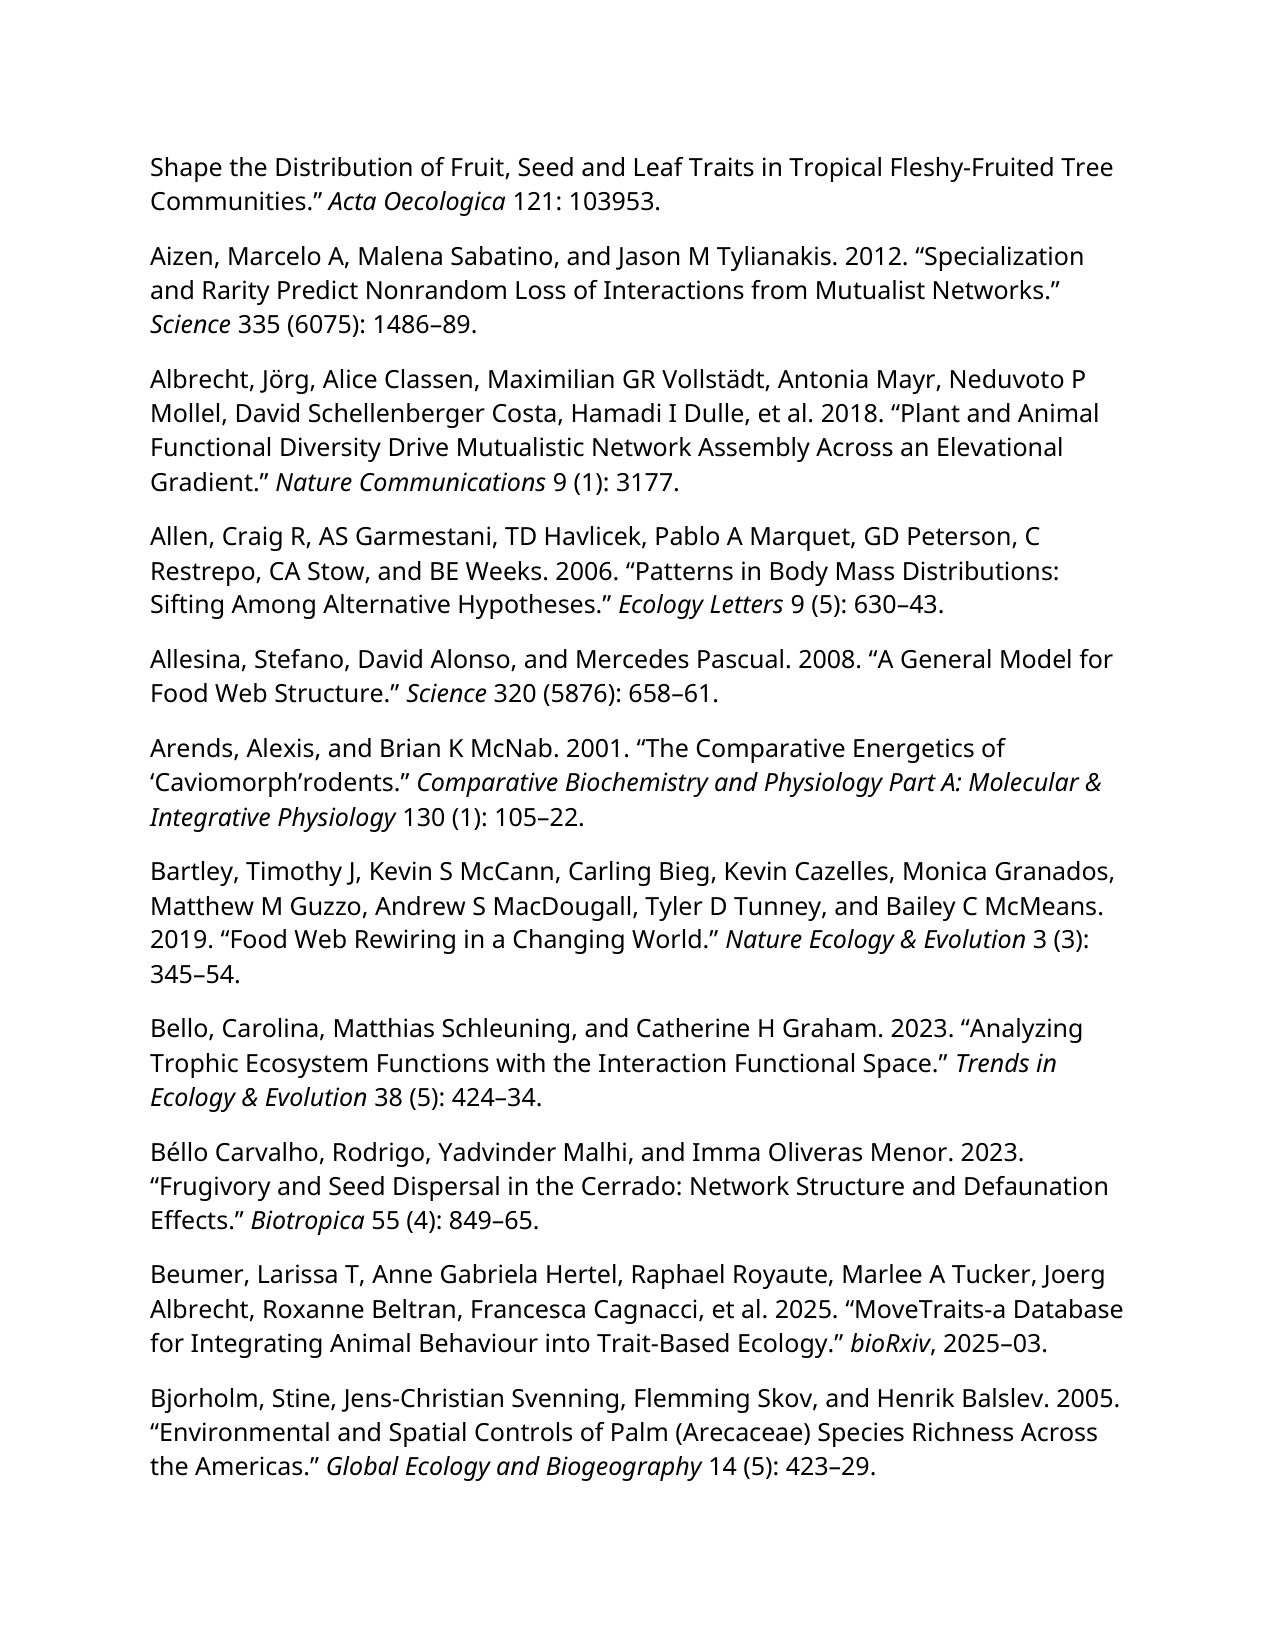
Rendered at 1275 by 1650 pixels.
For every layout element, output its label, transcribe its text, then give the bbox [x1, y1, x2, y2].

text Arends, Alexis, and Brian K McNab. 2001. “The Comparative Energetics of ‘Caviomorph’rodents.” Comparative Biochemistry and Physiology Part A: Molecular & Integrative Physiology 130 (1): 105–22. [150, 731, 1125, 833]
text Bjorholm, Stine, Jens-Christian Svenning, Flemming Skov, and Henrik Balslev. 2005. “Environmental and Spatial Controls of Palm (Arecaceae) Species Richness Across the Americas.” Global Ecology and Biogeography 14 (5): 423–29. [150, 1380, 1125, 1482]
text Bello, Carolina, Matthias Schleuning, and Catherine H Graham. 2023. “Analyzing Trophic Ecosystem Functions with the Interaction Functional Space.” Trends in Ecology & Evolution 38 (5): 424–34. [150, 1011, 1125, 1113]
text Albrecht, Jörg, Alice Classen, Maximilian GR Vollstädt, Antonia Mayr, Neduvoto P Mollel, David Schellenberger Costa, Hamadi I Dulle, et al. 2018. “Plant and Animal Functional Diversity Drive Mutualistic Network Assembly Across an Elevational Gradient.” Nature Communications 9 (1): 3177. [150, 362, 1125, 498]
text Bartley, Timothy J, Kevin S McCann, Carling Bieg, Kevin Cazelles, Monica Granados, Matthew M Guzzo, Andrew S MacDougall, Tyler D Tunney, and Bailey C McMeans. 2019. “Food Web Rewiring in a Changing World.” Nature Ecology & Evolution 3 (3): 345–54. [150, 854, 1125, 990]
text Aizen, Marcelo A, Malena Sabatino, and Jason M Tylianakis. 2012. “Specialization and Rarity Predict Nonrandom Loss of Interactions from Mutualist Networks.” Science 335 (6075): 1486–89. [150, 239, 1125, 341]
text Beumer, Larissa T, Anne Gabriela Hertel, Raphael Royaute, Marlee A Tucker, Joerg Albrecht, Roxanne Beltran, Francesca Cagnacci, et al. 2025. “MoveTraits-a Database for Integrating Animal Behaviour into Trait-Based Ecology.” bioRxiv, 2025–03. [150, 1257, 1125, 1359]
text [150, 150, 1125, 218]
text Allesina, Stefano, David Alonso, and Mercedes Pascual. 2008. “A General Model for Food Web Structure.” Science 320 (5876): 658–61. [150, 642, 1125, 710]
text Béllo Carvalho, Rodrigo, Yadvinder Malhi, and Imma Oliveras Menor. 2023. “Frugivory and Seed Dispersal in the Cerrado: Network Structure and Defaunation Effects.” Biotropica 55 (4): 849–65. [150, 1134, 1125, 1236]
text Allen, Craig R, AS Garmestani, TD Havlicek, Pablo A Marquet, GD Peterson, C Restrepo, CA Stow, and BE Weeks. 2006. “Patterns in Body Mass Distributions: Sifting Among Alternative Hypotheses.” Ecology Letters 9 (5): 630–43. [150, 519, 1125, 621]
